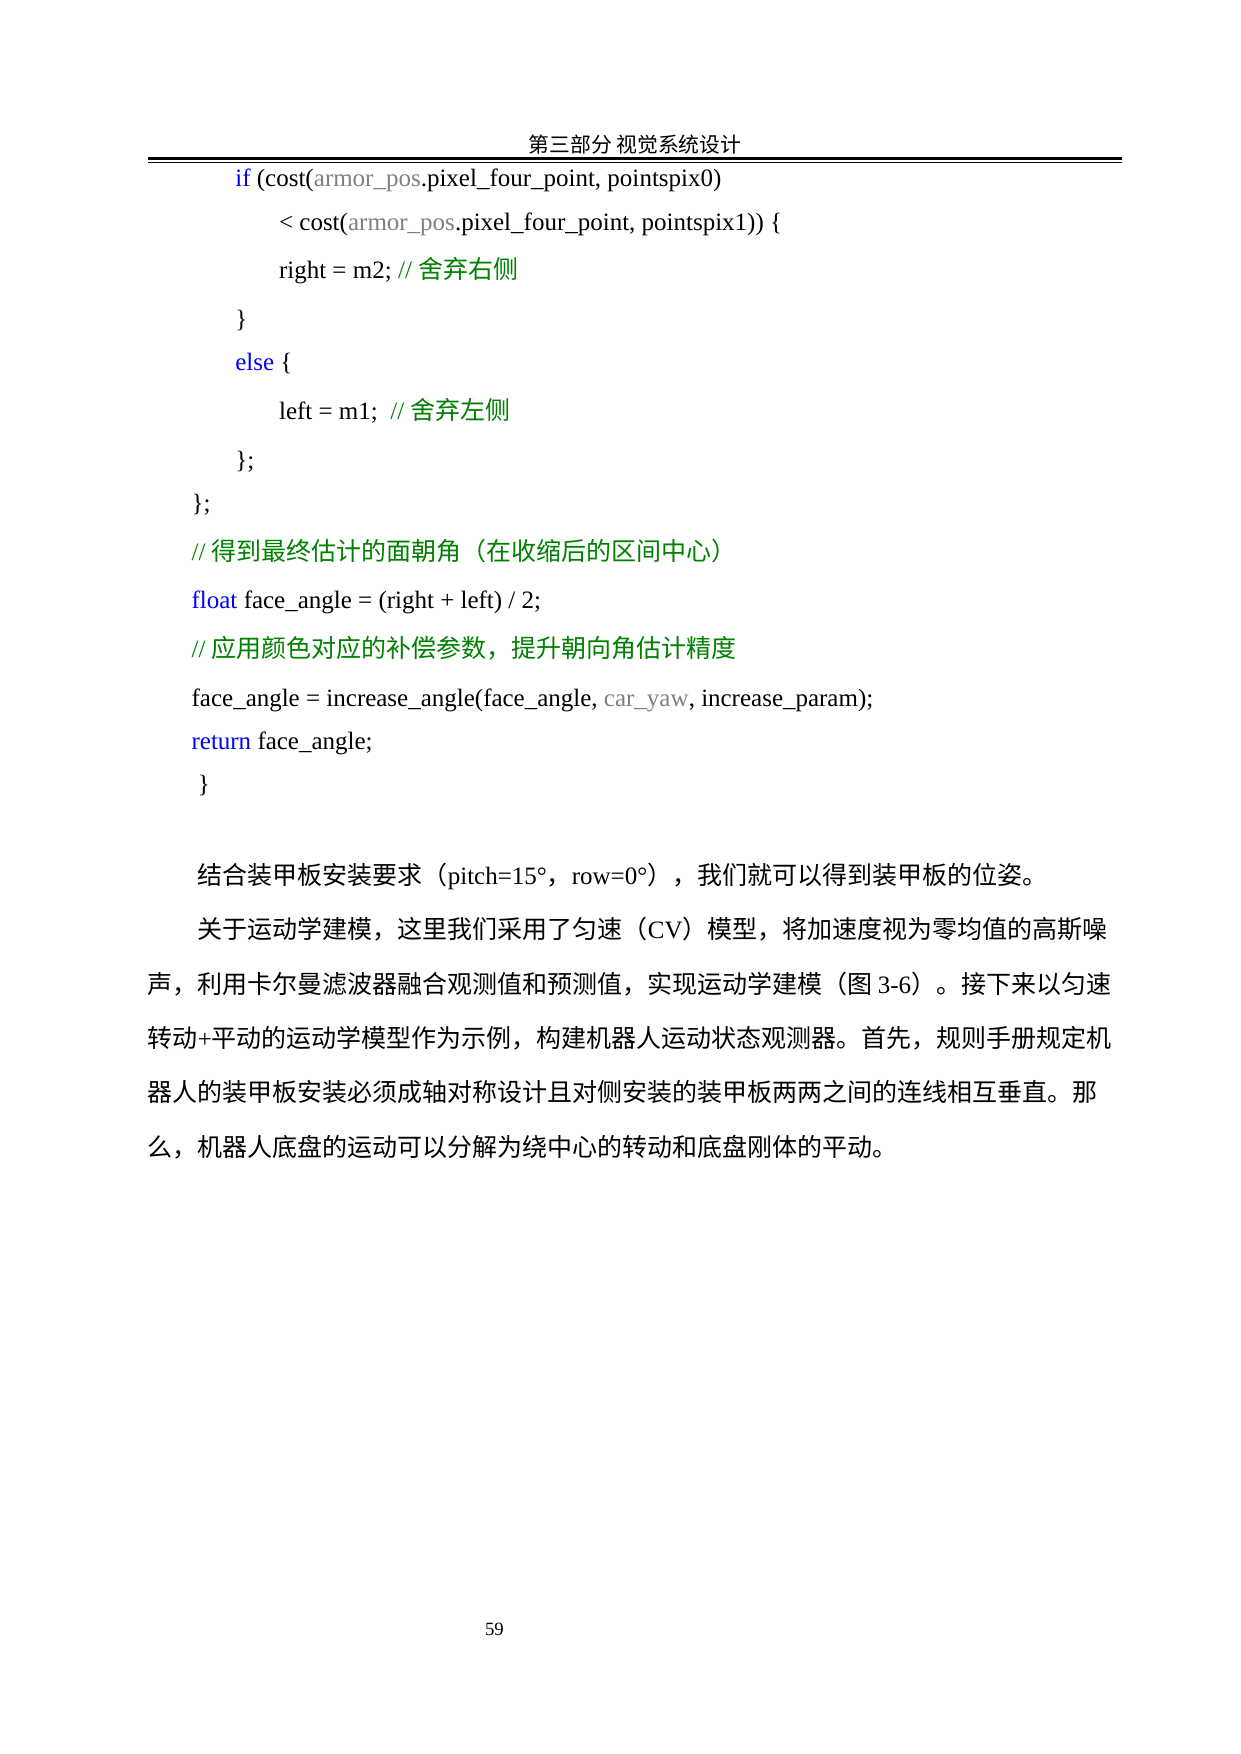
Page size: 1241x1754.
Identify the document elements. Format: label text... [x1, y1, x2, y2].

text 关于运动学建模，这里我们采用了匀速（CV）模型，将加速度视为零均值的高斯噪声，利用卡尔曼滤波器融合观测值和预测值，实现运动学建模（图3-6）。接下来以匀速转动+平动的运动学模型作为示例，构建机器人运动状态观测器。首先，规则手册规定机器人的装甲板安装必须成轴对称设计且对侧安装的装甲板两两之间的连线相互垂直。那么，机器人底盘的运动可以分解为绕中心的转动和底盘刚体的平动。 [148, 910, 1122, 1163]
text // 应用颜色对应的补偿参数，提升朝向角估计精度 [148, 628, 1122, 665]
text if (cost(armor_pos.pixel_four_point, pointspix0) [148, 163, 1122, 192]
text } [148, 304, 1122, 333]
text left = m1; // 舍弃左侧 [148, 390, 1122, 427]
text < cost(armor_pos.pixel_four_point, pointspix1)) { [148, 207, 1122, 235]
text } [148, 769, 1122, 798]
text face_angle = increase_angle(face_angle, car_yaw, increase_param); [148, 683, 1122, 712]
text }; [148, 488, 1122, 517]
text right = m2; // 舍弃右侧 [148, 250, 1122, 286]
text float face_angle = (right + left) / 2; [148, 585, 1122, 614]
text 结合装甲板安装要求（pitch=15°，row=0°），我们就可以得到装甲板的位姿。 [148, 855, 1122, 892]
text else { [148, 347, 1122, 376]
text return face_angle; [148, 726, 1122, 755]
text // 得到最终估计的面朝角（在收缩后的区间中心） [148, 531, 1122, 567]
text }; [148, 445, 1122, 473]
